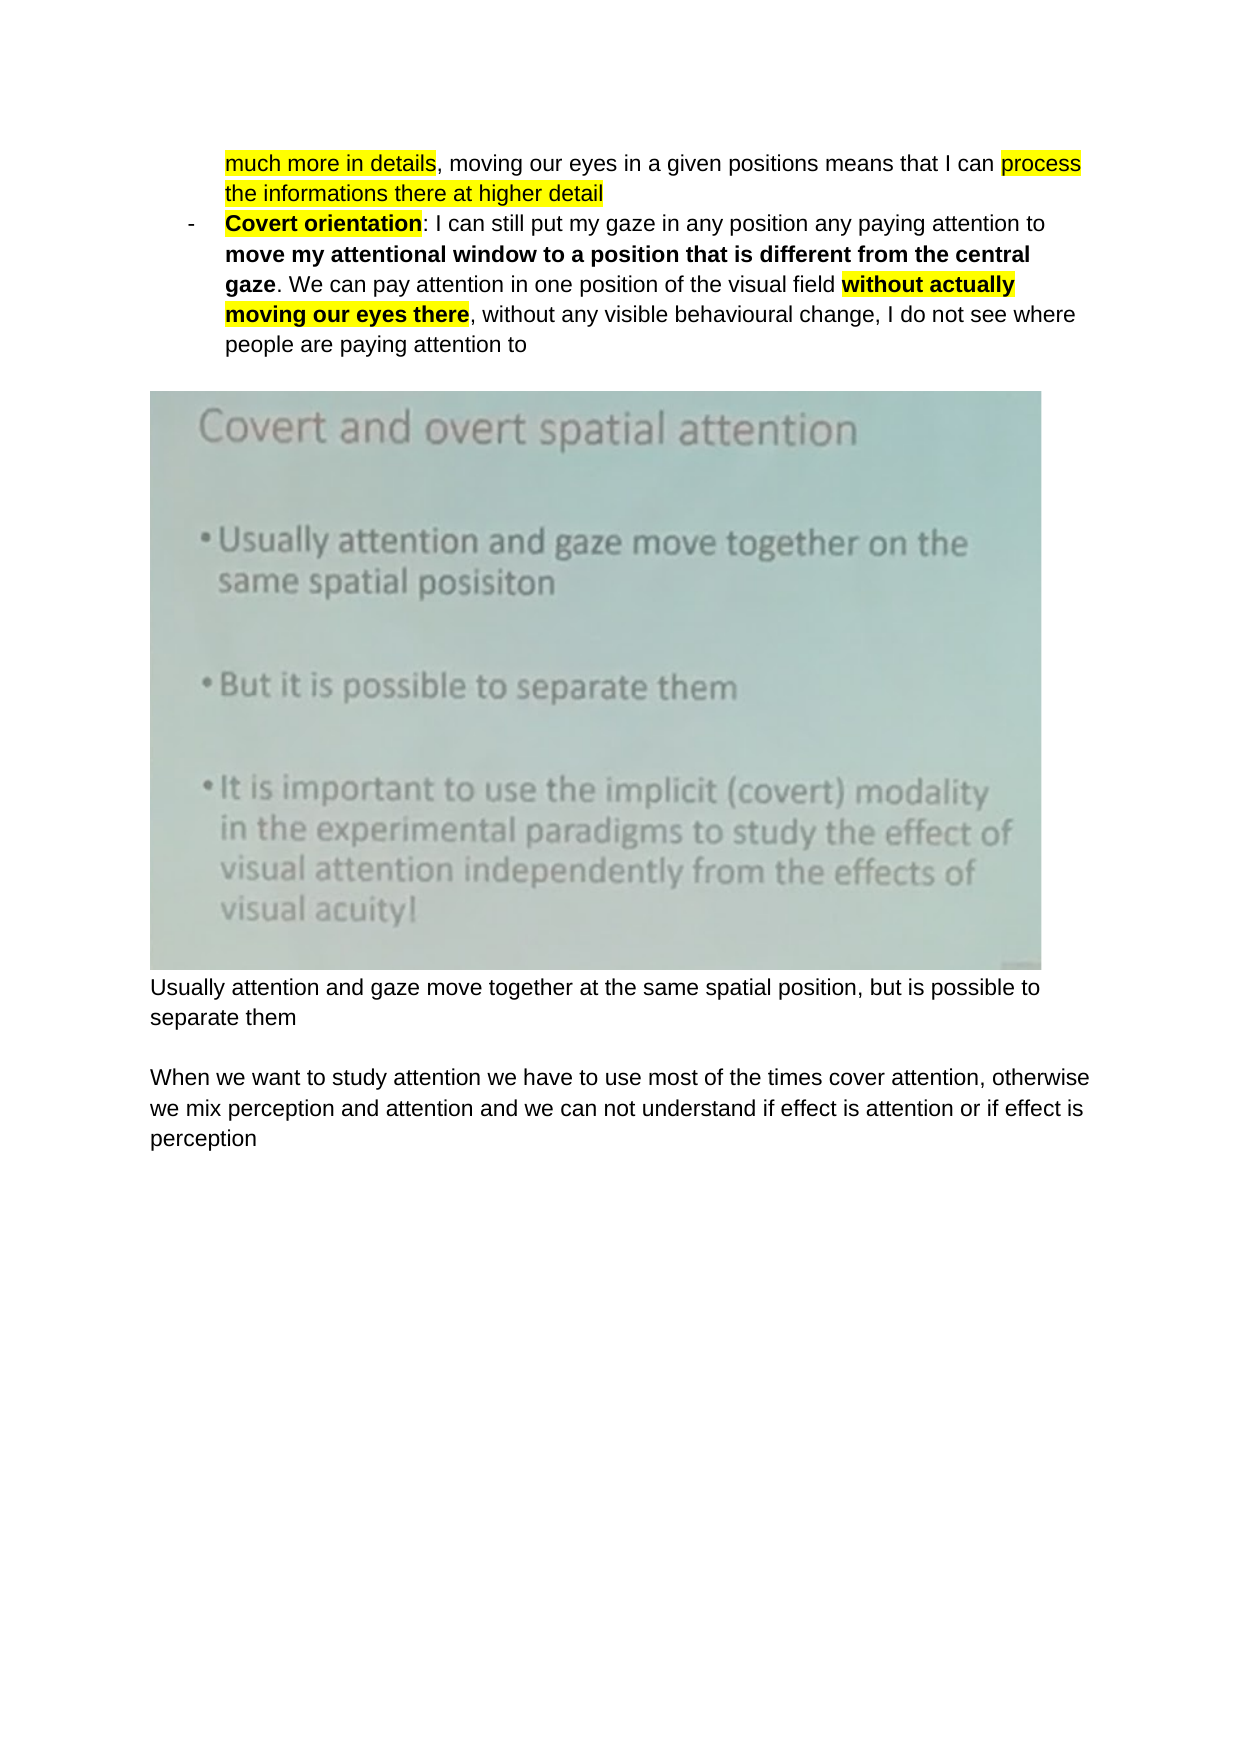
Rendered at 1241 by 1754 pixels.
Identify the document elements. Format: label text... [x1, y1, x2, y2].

text Usually attention and gaze move together at the same spatial position, but is possible to separate them [150, 974, 1090, 1030]
picture [150, 391, 1042, 970]
text When we want to study attention we have to use most of the times cover attention, otherwise we mix perception and attention and we can not understand if effect is attention or if effect is perception [150, 1064, 1090, 1151]
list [187, 150, 1090, 207]
list Covert orientation: I can still put my gaze in any position any paying attention to move my attentional window to a position that is different from the central gaze. We can pay attention in one position of the visual field without actually moving our eyes there, without any visible behavioural change, I do not see where people are paying attention to [187, 210, 1090, 358]
